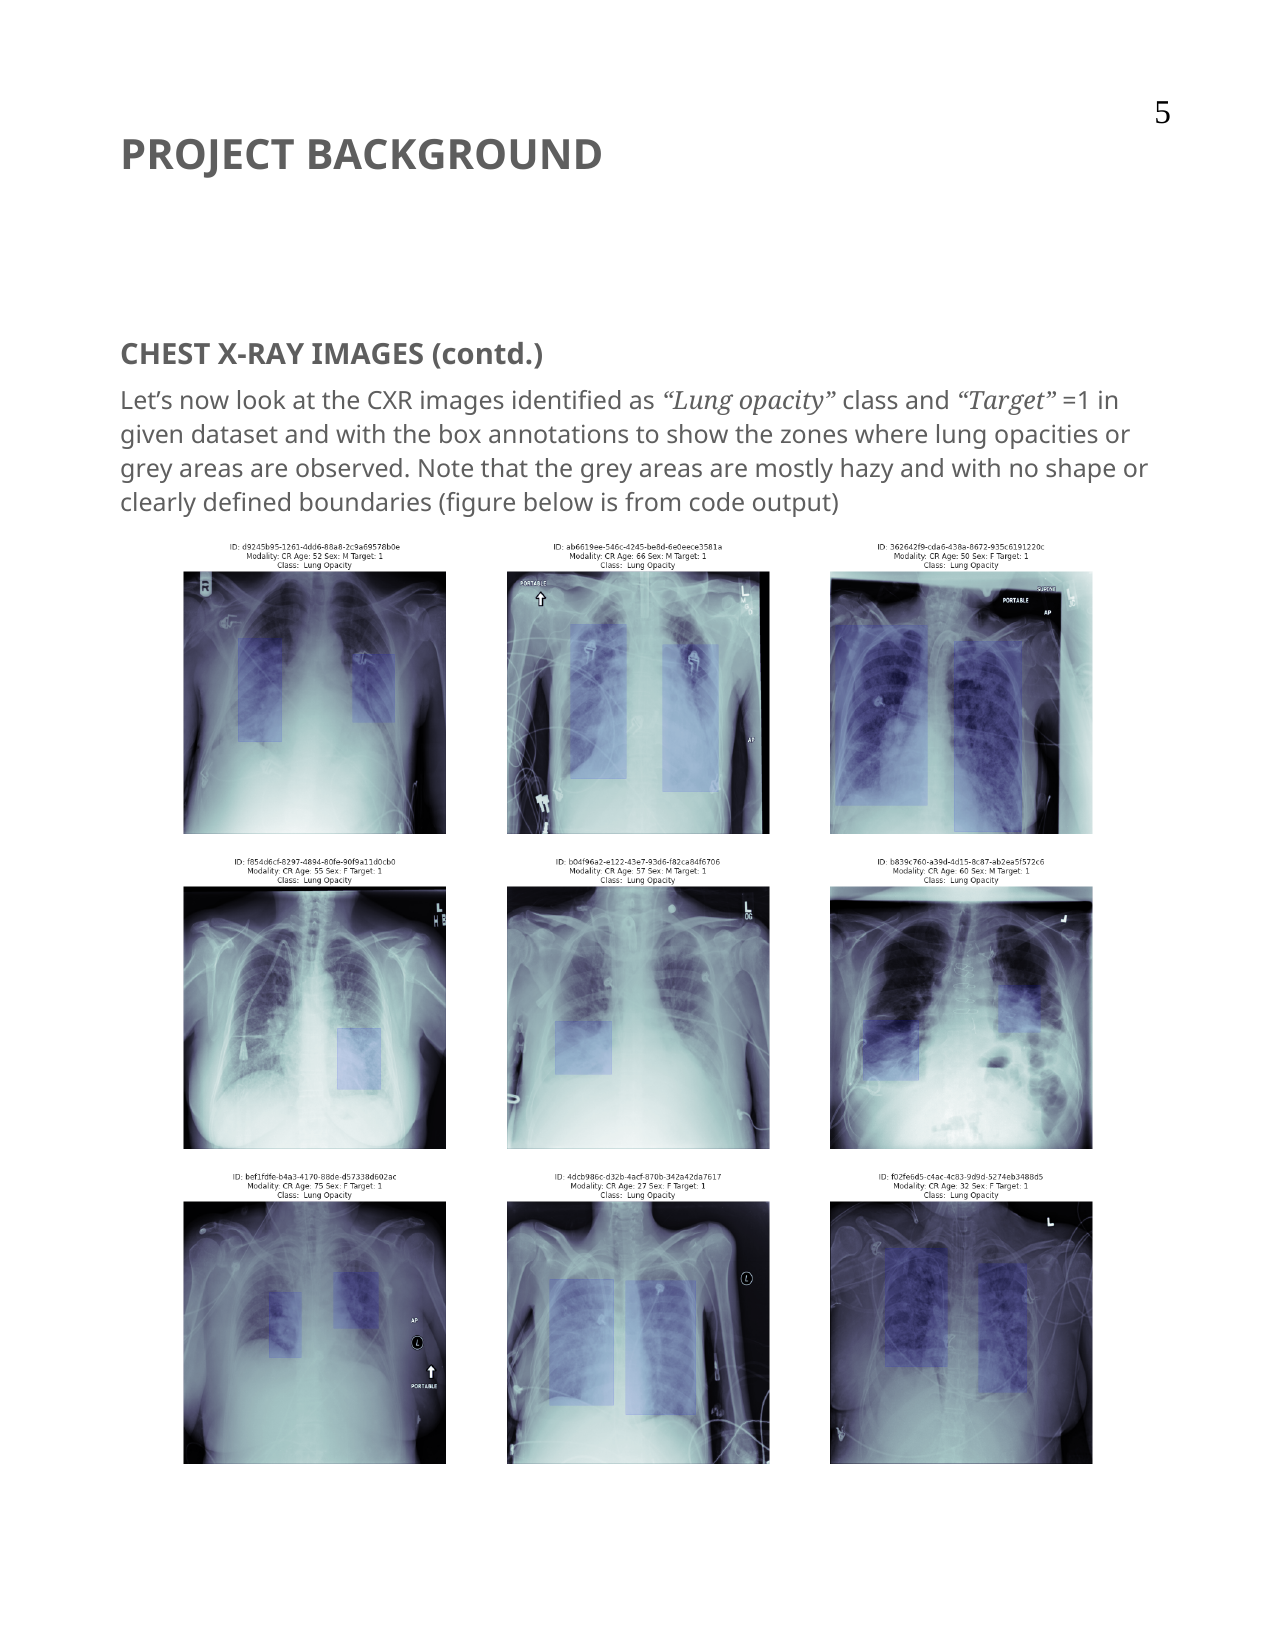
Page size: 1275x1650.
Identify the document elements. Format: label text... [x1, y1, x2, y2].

text CHEST X-RAY IMAGES (contd.) [120, 333, 1155, 373]
text Let’s now look at the CXR images identified as “Lung opacity” class and “Target” =1 in given dataset and with the box annotations to show the zones where lung opacities or grey areas are observed. Note that the grey areas are mostly hazy and with no shape or clearly defined boundaries (figure below is from code output) [120, 383, 1155, 519]
table_header PROJECT BACKGROUND [109, 91, 634, 224]
picture [179, 539, 1096, 1468]
